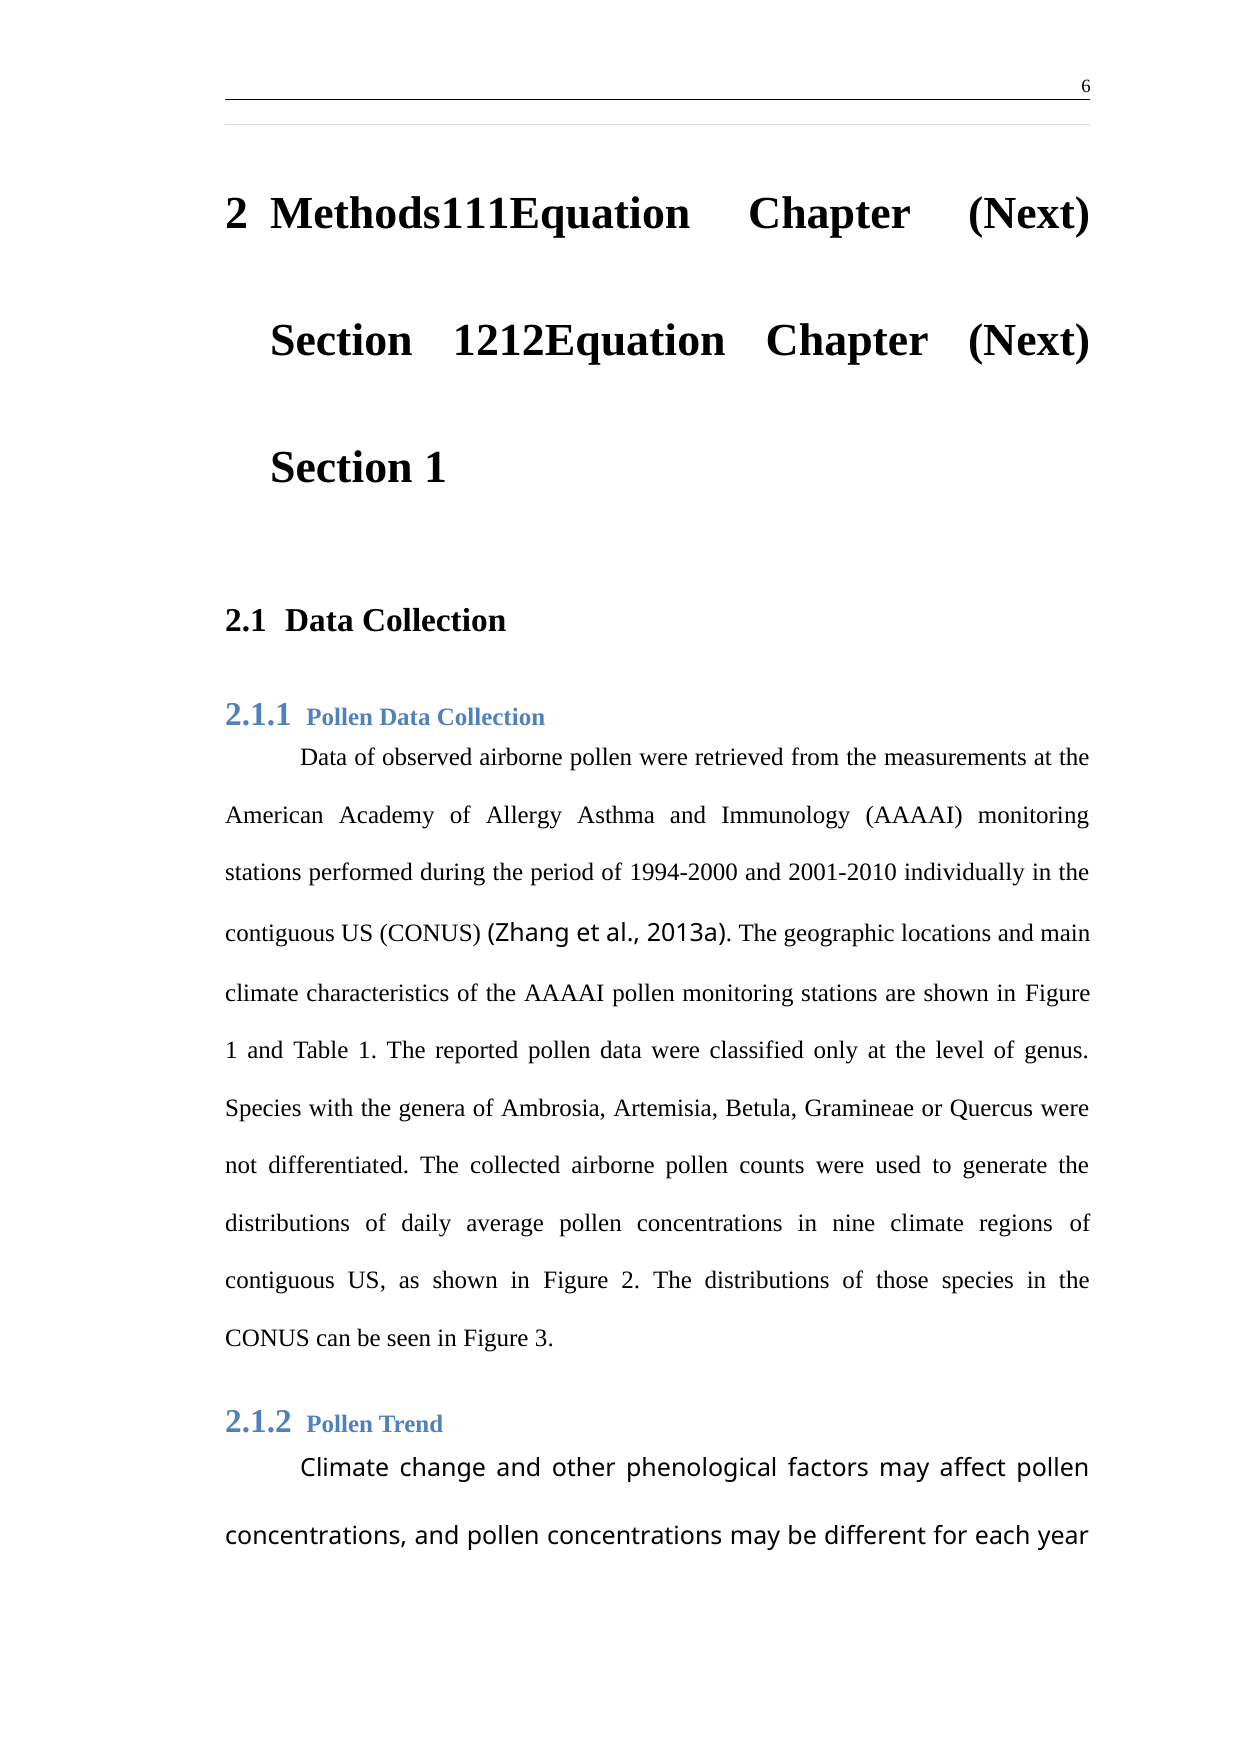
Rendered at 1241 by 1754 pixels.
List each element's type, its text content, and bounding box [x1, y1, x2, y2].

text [225, 1449, 1090, 1552]
subtitle Data Collection [225, 601, 1090, 639]
subtitle Methods [225, 185, 1090, 492]
subtitle Pollen Trend [225, 1401, 1090, 1439]
subtitle Pollen Data Collection [225, 694, 1090, 732]
text Data of observed airborne pollen were retrieved from the measurements at the American Academy of Allergy Asthma and Immunology (AAAAI) monitoring stations performed during the period of 1994-2000 and 2001-2010 individually in the contiguous US (CONUS) (Zhang et al., 2013a). The geographic locations and main climate characteristics of the AAAAI pollen monitoring stations are shown in and . The reported pollen data were classified only at the level of genus. Species with the genera of Ambrosia, Artemisia, Betula, Gramineae or Quercus were not differentiated. The collected airborne pollen counts were used to generate the distributions of daily average pollen concentrations in nine climate regions of contiguous US, as shown in . The distributions of those species in the CONUS can be seen in . [225, 742, 1090, 1351]
